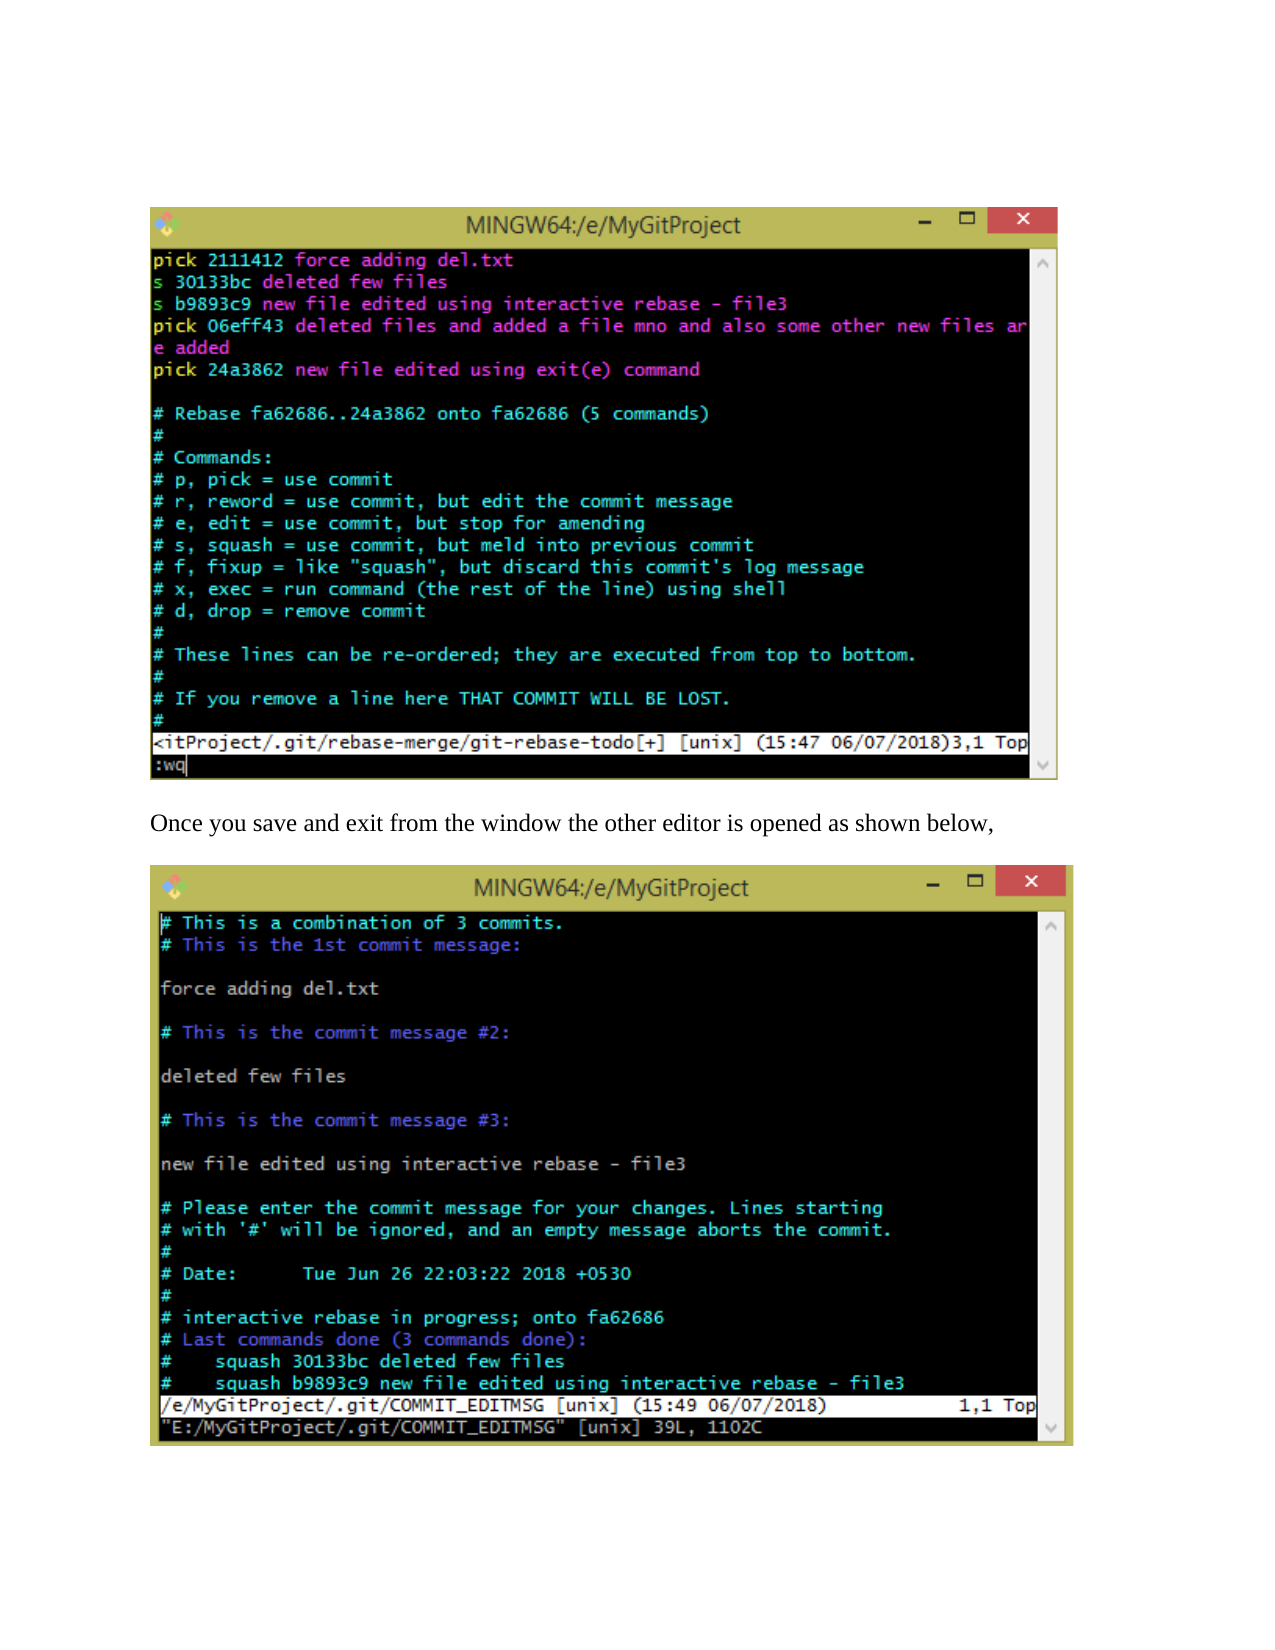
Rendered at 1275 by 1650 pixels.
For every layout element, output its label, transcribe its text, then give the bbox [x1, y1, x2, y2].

text Once you save and exit from the window the other editor is opened as shown below, [150, 808, 1125, 837]
picture [150, 207, 1058, 780]
picture [150, 865, 1074, 1446]
